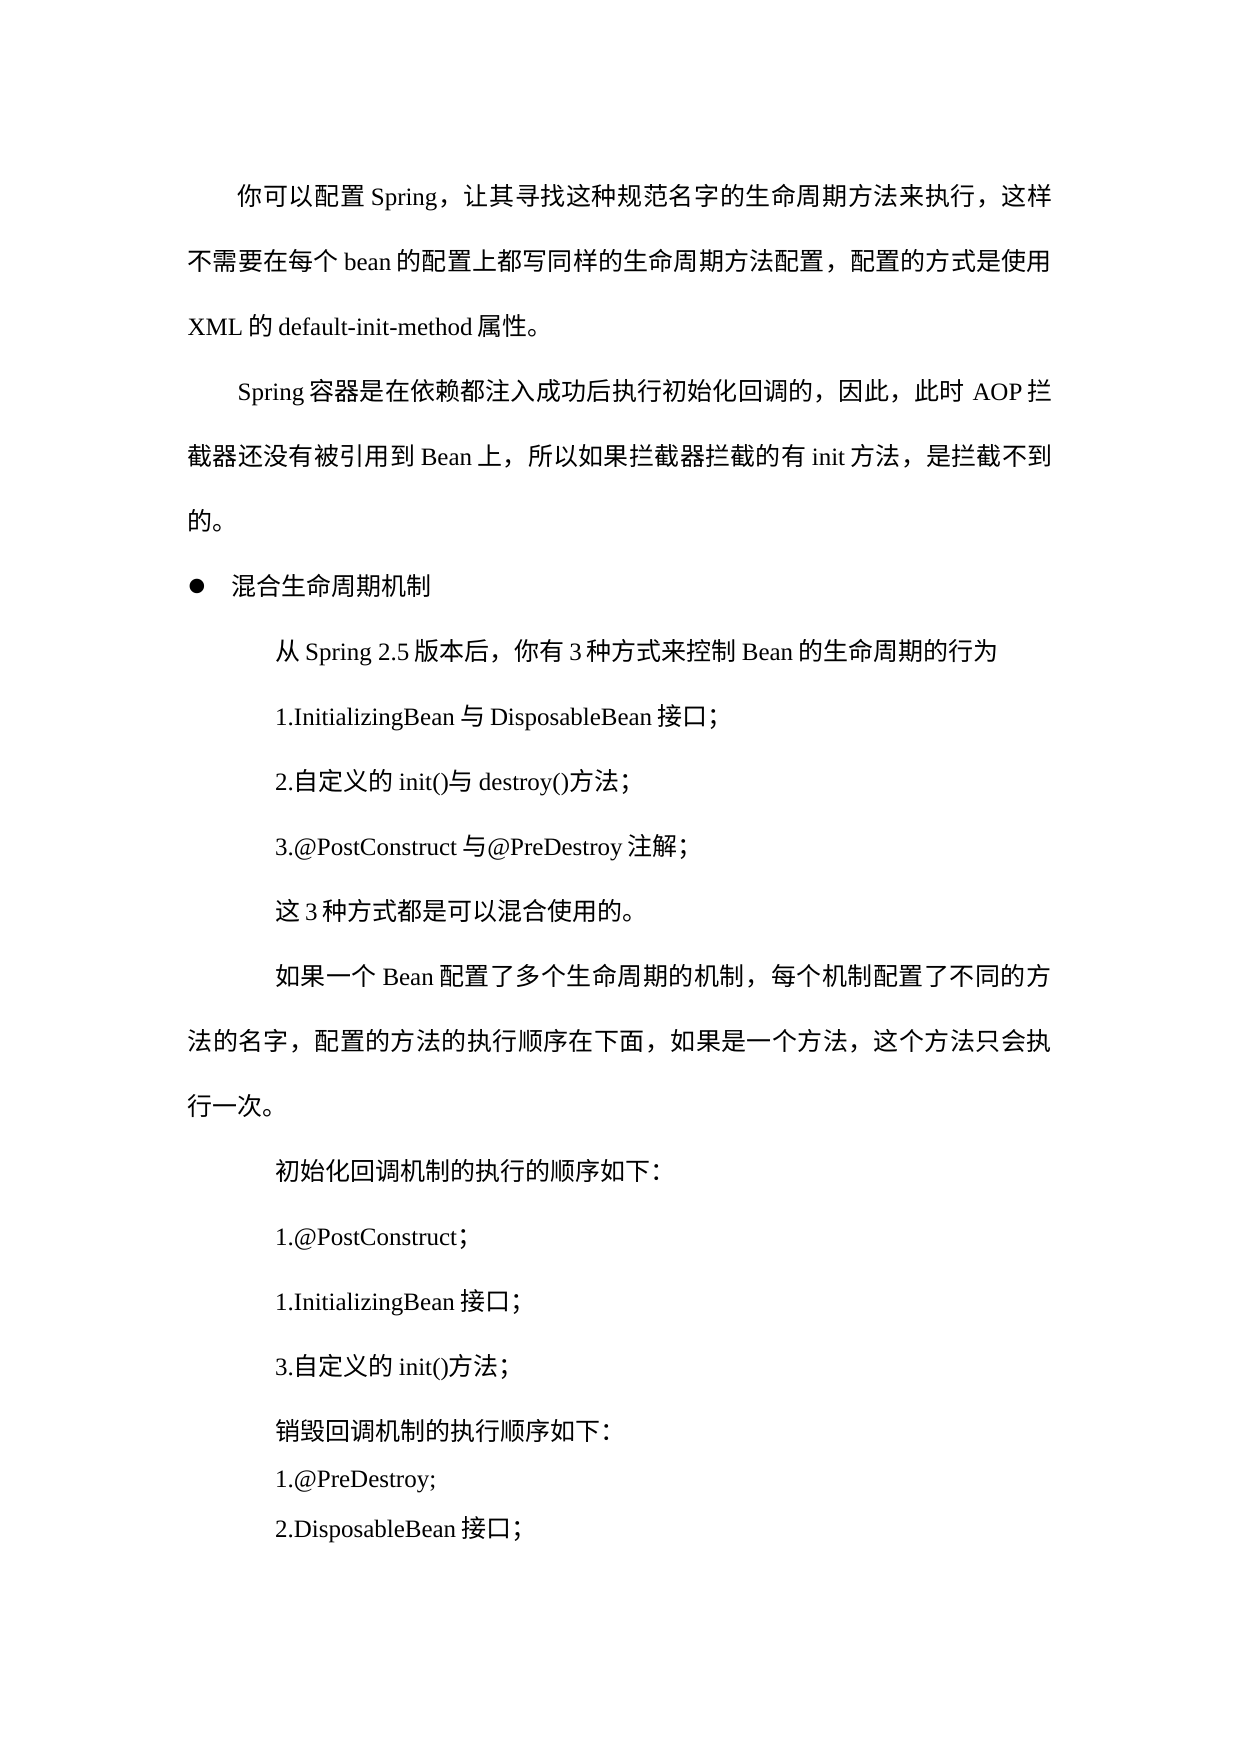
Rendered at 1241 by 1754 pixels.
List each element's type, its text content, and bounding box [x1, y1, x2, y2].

text 1.@PreDestroy; [187, 1462, 1053, 1494]
text 这3种方式都是可以混合使用的。 [187, 877, 1053, 942]
text 2.自定义的init()与destroy()方法； [187, 747, 1053, 812]
text Spring容器是在依赖都注入成功后执行初始化回调的，因此，此时AOP拦截器还没有被引用到Bean上，所以如果拦截器拦截的有init方法，是拦截不到的。 [187, 357, 1053, 552]
text 1.InitializingBean接口； [187, 1267, 1053, 1332]
text 1.@PostConstruct； [187, 1202, 1053, 1267]
text 初始化回调机制的执行的顺序如下： [187, 1137, 1053, 1202]
text 3.@PostConstruct与@PreDestroy注解； [187, 812, 1053, 877]
text 销毁回调机制的执行顺序如下： [187, 1397, 1053, 1462]
text 如果一个Bean配置了多个生命周期的机制，每个机制配置了不同的方法的名字，配置的方法的执行顺序在下面，如果是一个方法，这个方法只会执行一次。 [187, 942, 1053, 1137]
text 3.自定义的init()方法； [187, 1332, 1053, 1397]
text 你可以配置Spring，让其寻找这种规范名字的生命周期方法来执行，这样不需要在每个bean的配置上都写同样的生命周期方法配置，配置的方式是使用XML的default-init-method属性。 [187, 162, 1053, 357]
text 1.InitializingBean与DisposableBean接口； [187, 682, 1053, 747]
text 2.DisposableBean接口； [187, 1494, 1053, 1559]
list 混合生命周期机制 [187, 552, 1053, 617]
text 从Spring 2.5版本后，你有3种方式来控制Bean的生命周期的行为 [187, 617, 1053, 682]
